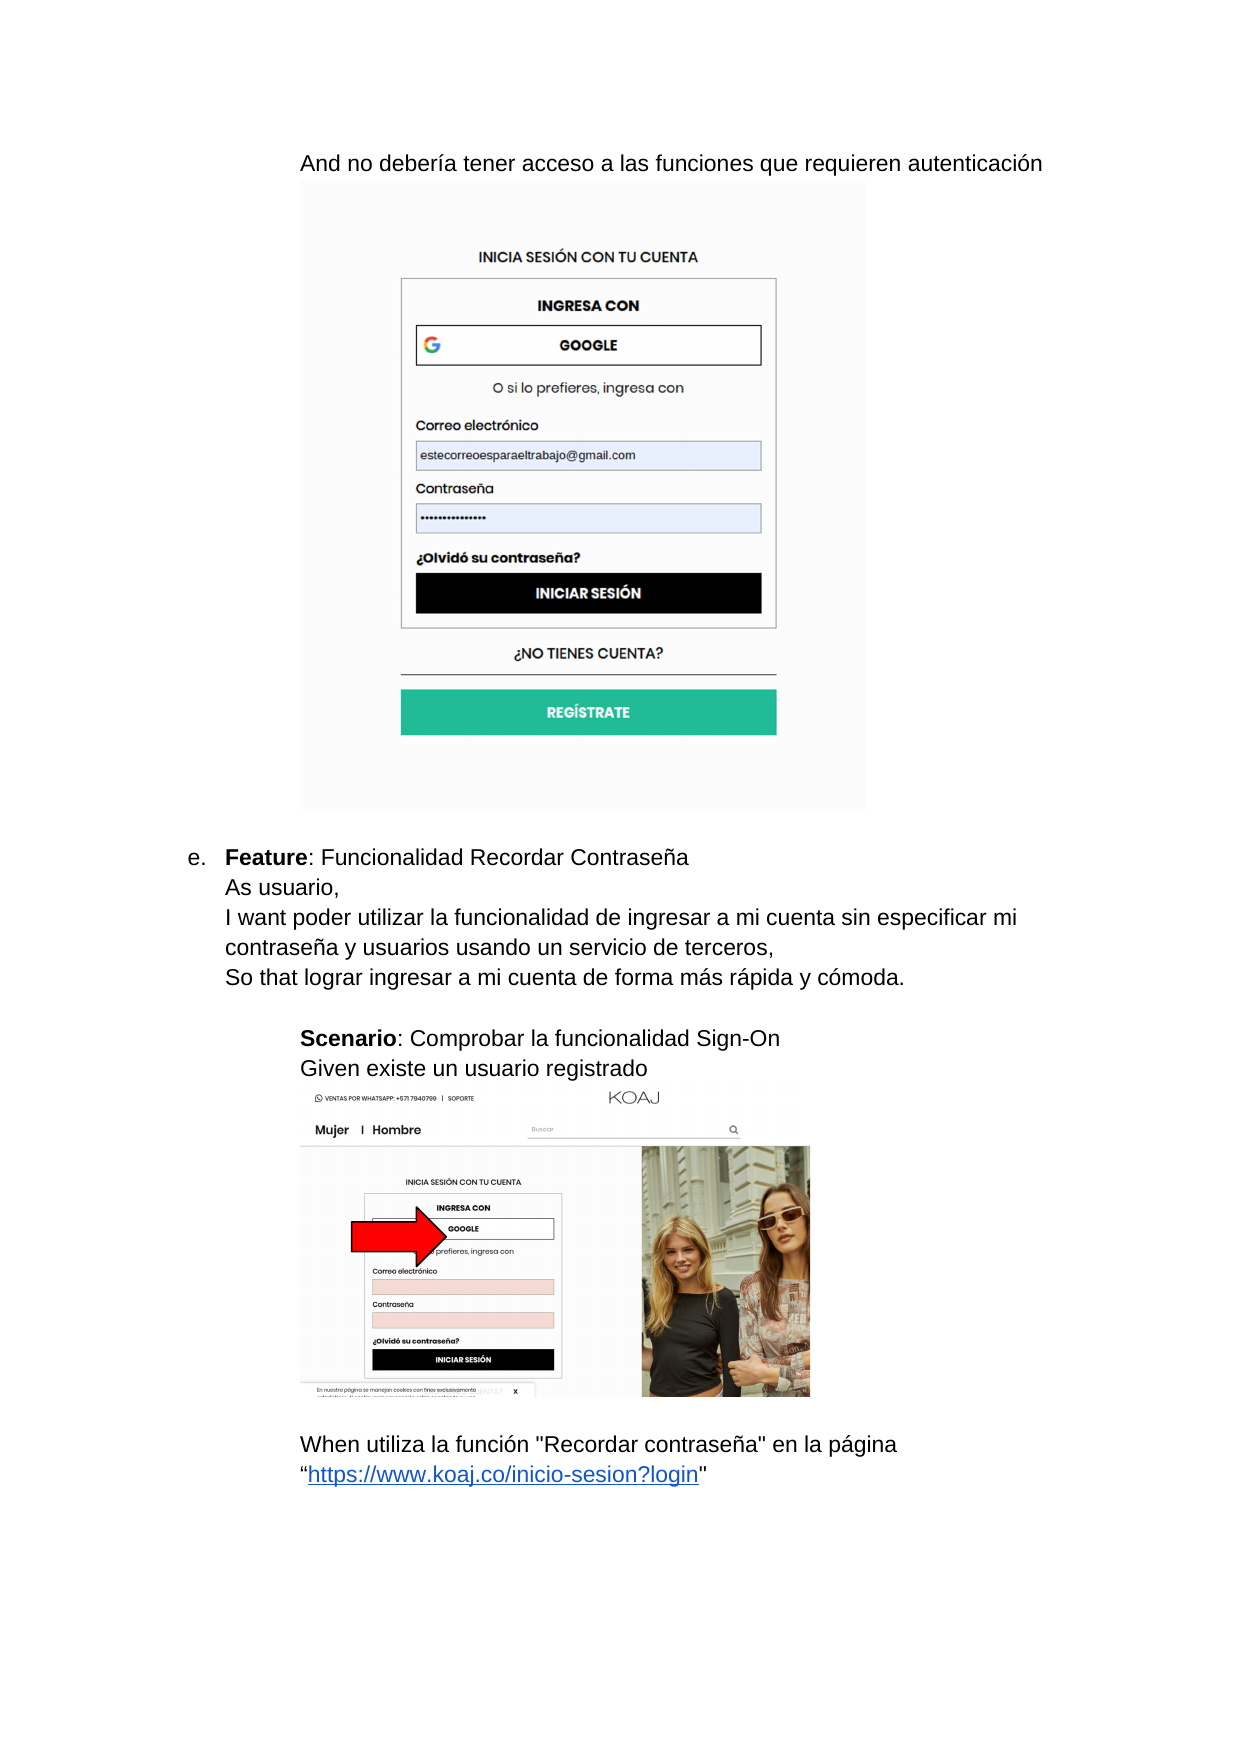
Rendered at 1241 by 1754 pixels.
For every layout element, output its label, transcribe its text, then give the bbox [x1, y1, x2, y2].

text And no debería tener acceso a las funciones que requieren autenticación [300, 150, 1090, 176]
text So that lograr ingresar a mi cuenta de forma más rápida y cómoda. [225, 964, 1090, 991]
list Feature: Funcionalidad Recordar Contraseña [187, 843, 1090, 870]
text As usuario, [225, 874, 1090, 900]
text Scenario: Comprobar la funcionalidad Sign-On [300, 1025, 1090, 1051]
picture [300, 1085, 811, 1397]
text When utiliza la función "Recordar contraseña" en la página [300, 1431, 1090, 1457]
text I want poder utilizar la funcionalidad de ingresar a mi cuenta sin especificar mi contraseña y usuarios usando un servicio de terceros, [225, 904, 1090, 961]
text “https://www.koaj.co/inicio-sesion?login" [300, 1461, 1090, 1487]
text Given existe un usuario registrado [300, 1055, 1090, 1081]
picture [300, 180, 867, 810]
